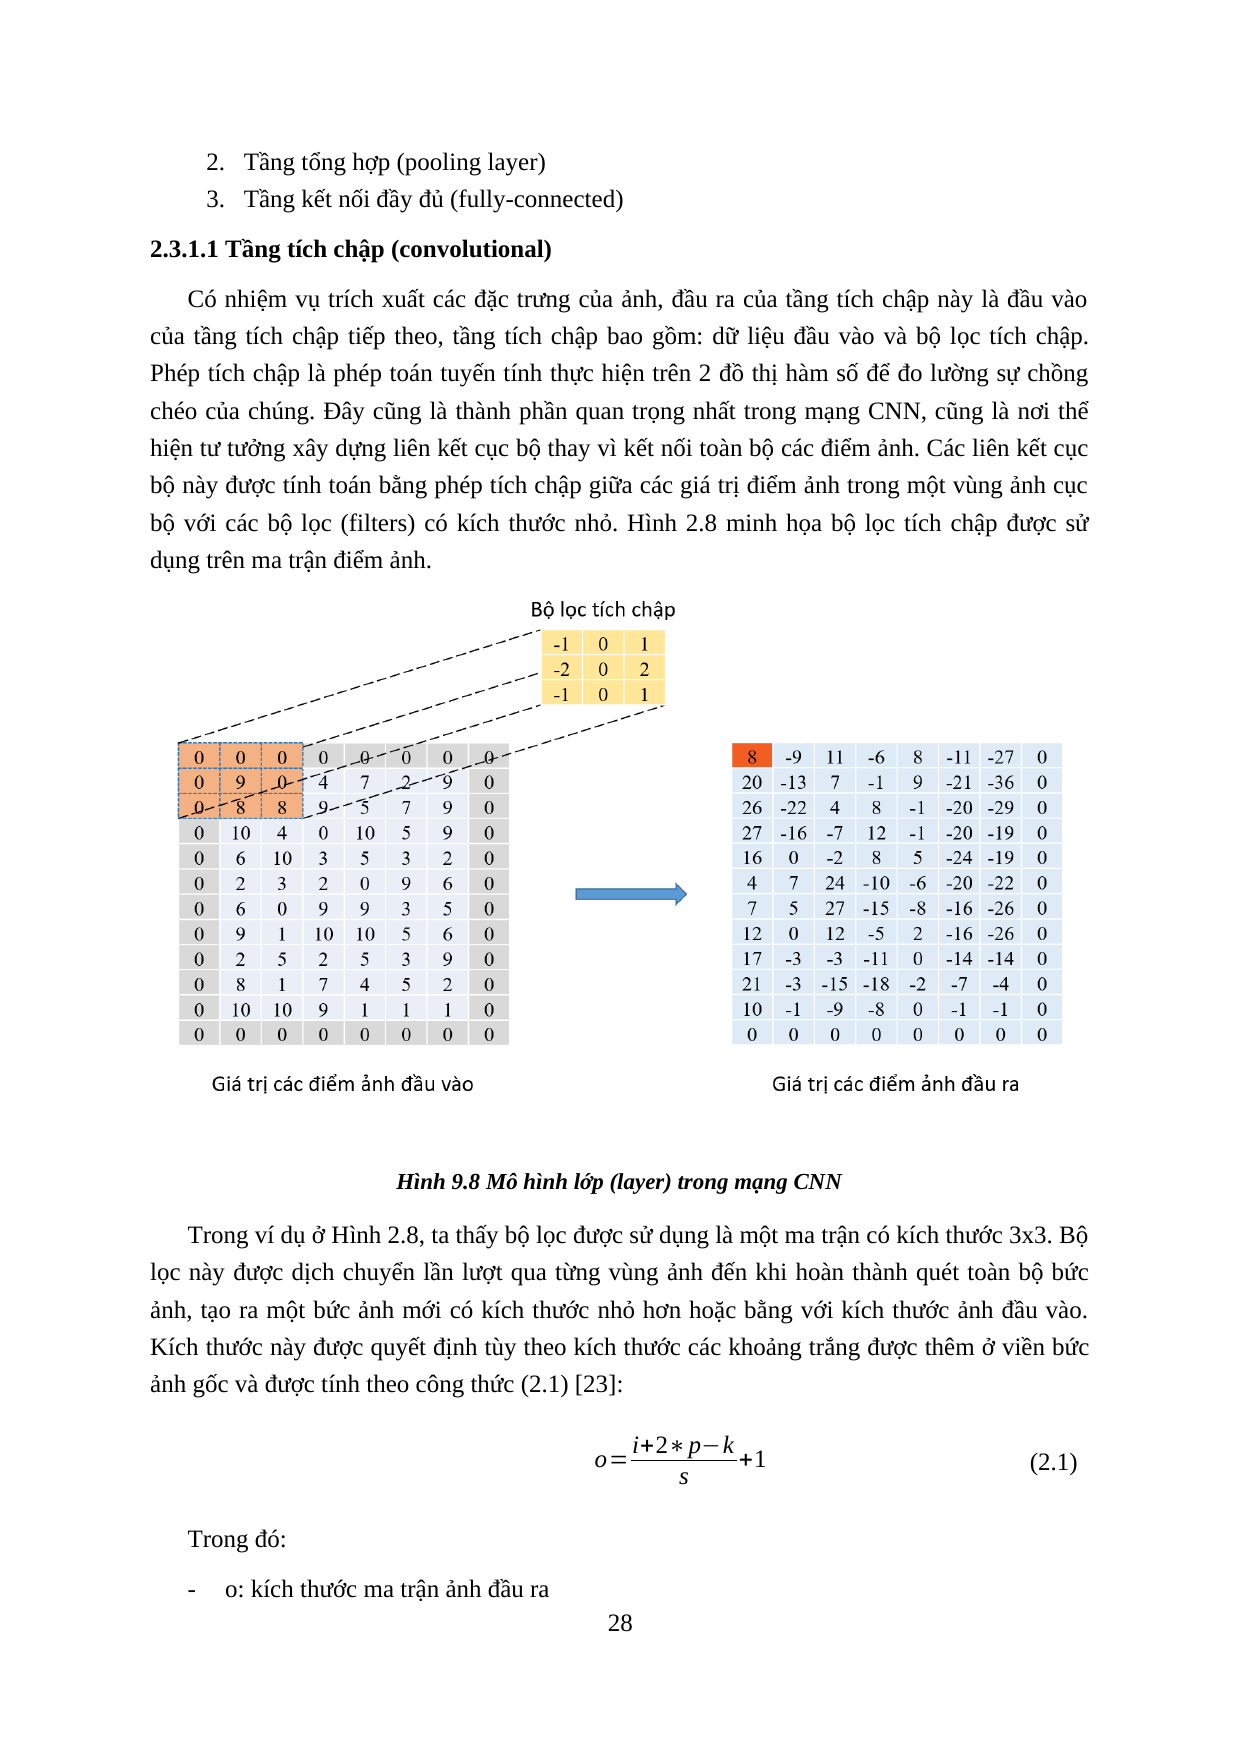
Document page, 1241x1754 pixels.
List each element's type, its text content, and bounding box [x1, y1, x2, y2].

picture [171, 594, 1077, 1109]
table_header (2.1) [778, 1419, 1088, 1512]
table_header [150, 1419, 778, 1512]
list Tầng kết nối đầy đủ (fully-connected) [206, 184, 1090, 213]
text Có nhiệm vụ trích xuất các đặc trưng của ảnh, đầu ra của tầng tích chập này là đầu vào của tầng tích chập tiếp theo, tầng tích chập bao gồm: dữ liệu đầu vào và bộ lọc tích chập. Phép tích chập là phép toán tuyến tính thực hiện trên 2 đồ thị hàm số để đo lường sự chồng chéo của chúng. Đây cũng là thành phần quan trọng nhất trong mạng CNN, cũng là nơi thể hiện tư tưởng xây dựng liên kết cục bộ thay vì kết nối toàn bộ các điểm ảnh. Các liên kết cục bộ này được tính toán bằng phép tích chập giữa các giá trị điểm ảnh trong một vùng ảnh cục bộ với các bộ lọc (filters) có kích thước nhỏ. Hình 2.8 minh họa bộ lọc tích chập được sử dụng trên ma trận điểm ảnh. [150, 284, 1090, 574]
subtitle 2.3.1.1 Tầng tích chập (convolutional) [150, 234, 1090, 263]
text Trong đó: [150, 1524, 1090, 1553]
list Tầng tổng hợp (pooling layer) [206, 147, 1090, 176]
list o: kích thước ma trận ảnh đầu ra [187, 1574, 1090, 1603]
text Trong ví dụ ở Hình 2.8, ta thấy bộ lọc được sử dụng là một ma trận có kích thước 3x3. Bộ lọc này được dịch chuyển lần lượt qua từng vùng ảnh đến khi hoàn thành quét toàn bộ bức ảnh, tạo ra một bức ảnh mới có kích thước nhỏ hơn hoặc bằng với kích thước ảnh đầu vào. Kích thước này được quyết định tùy theo kích thước các khoảng trắng được thêm ở viền bức ảnh gốc và được tính theo công thức (2.1) [23]: [150, 1220, 1090, 1398]
